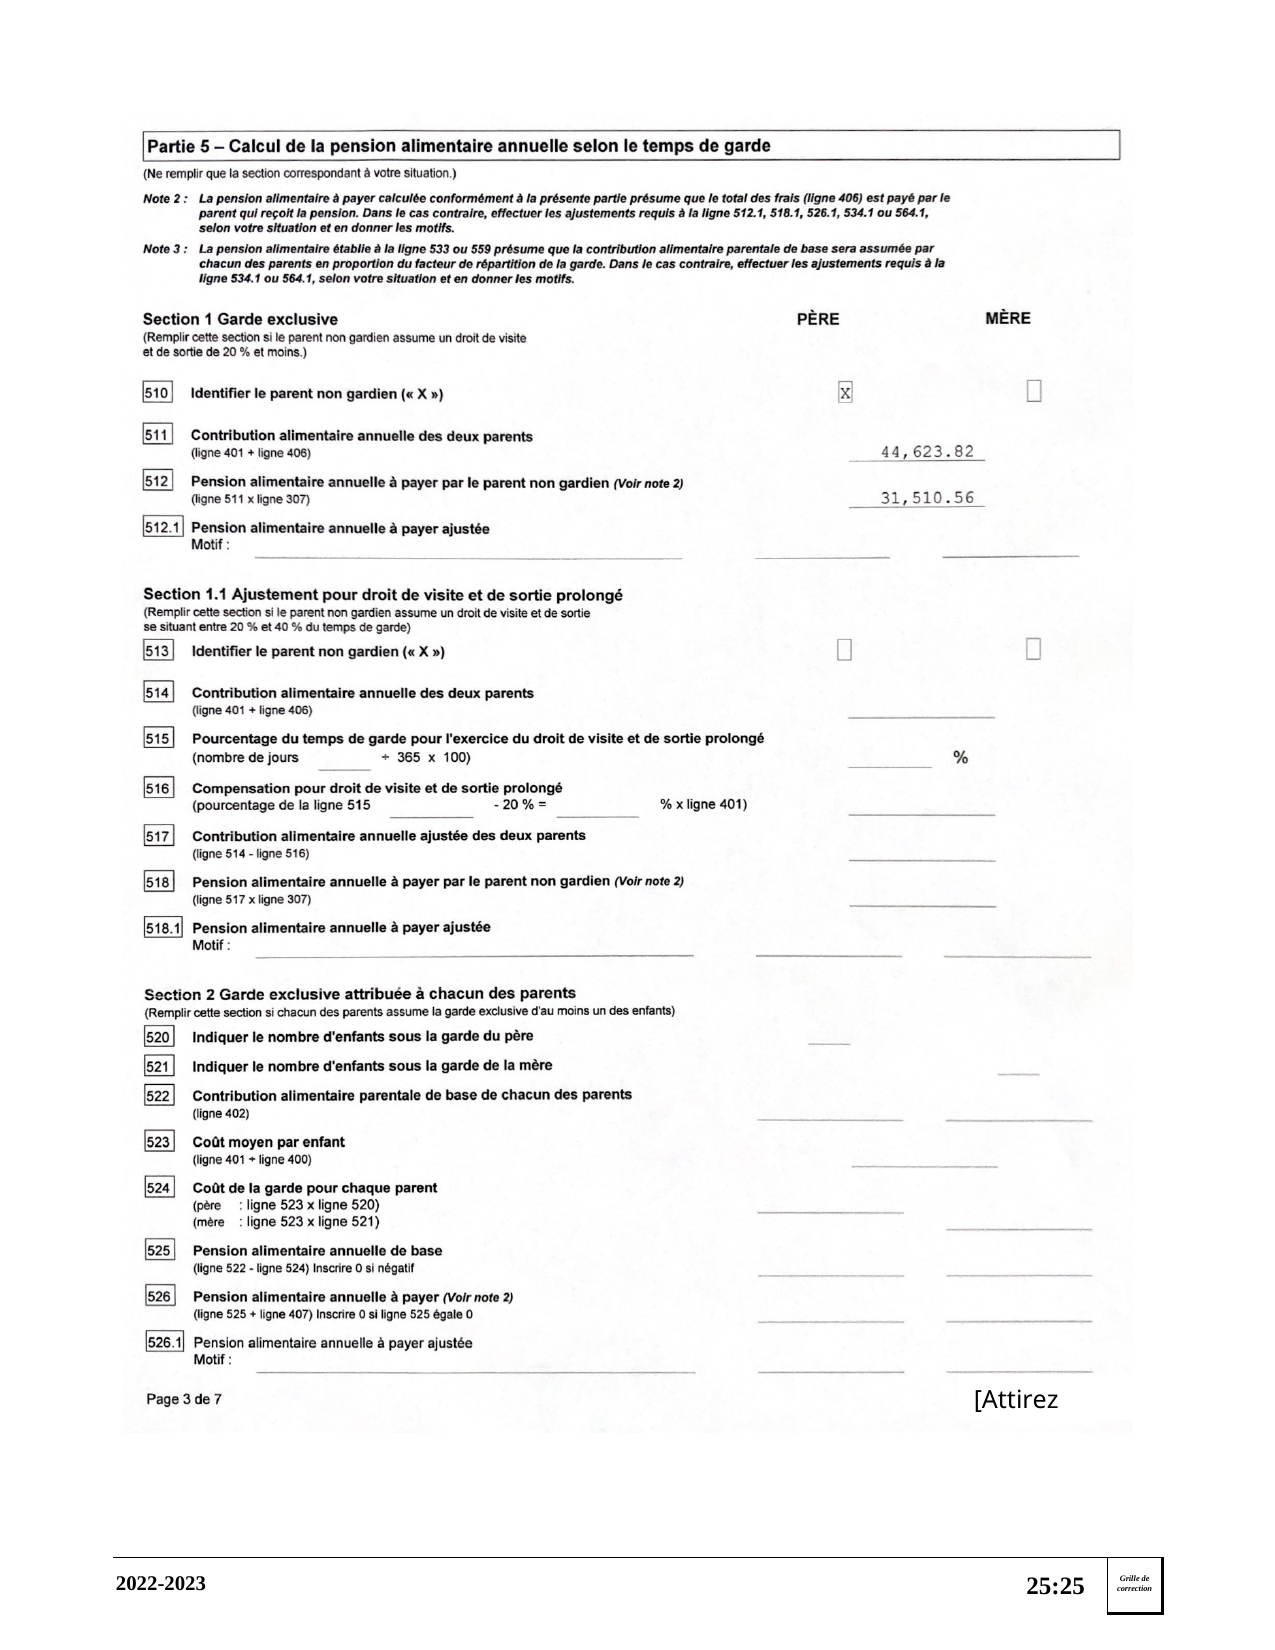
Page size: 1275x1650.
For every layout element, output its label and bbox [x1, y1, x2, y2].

picture [123, 112, 1133, 1433]
